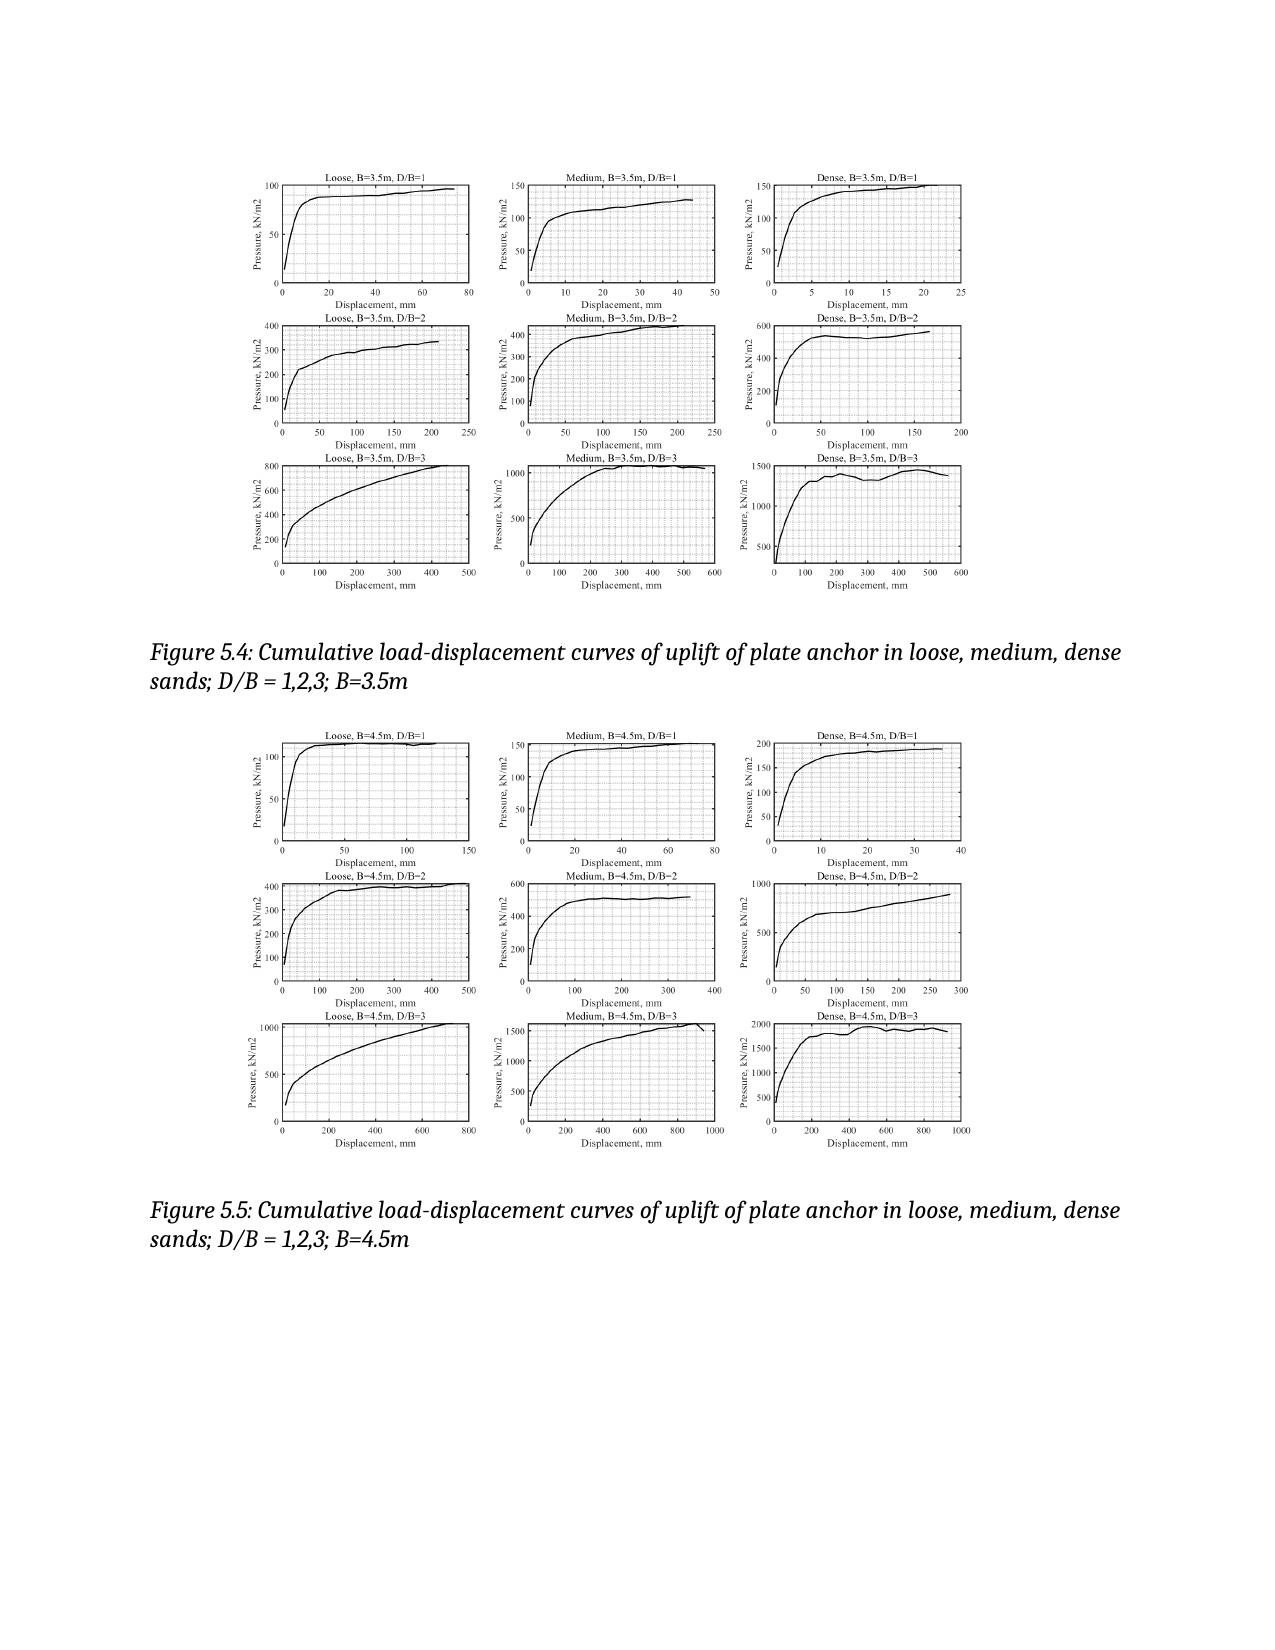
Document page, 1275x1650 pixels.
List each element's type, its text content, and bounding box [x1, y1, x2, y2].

text Figure 5.4: Cumulative load-displacement curves of uplift of plate anchor in loose, medium, dense sands; D/B = 1,2,3; B=3.5m [150, 638, 1125, 695]
picture [168, 150, 1044, 617]
text Figure 5.5: Cumulative load-displacement curves of uplift of plate anchor in loose, medium, dense sands; D/B = 1,2,3; B=4.5m [150, 1196, 1125, 1253]
picture [168, 707, 1044, 1175]
